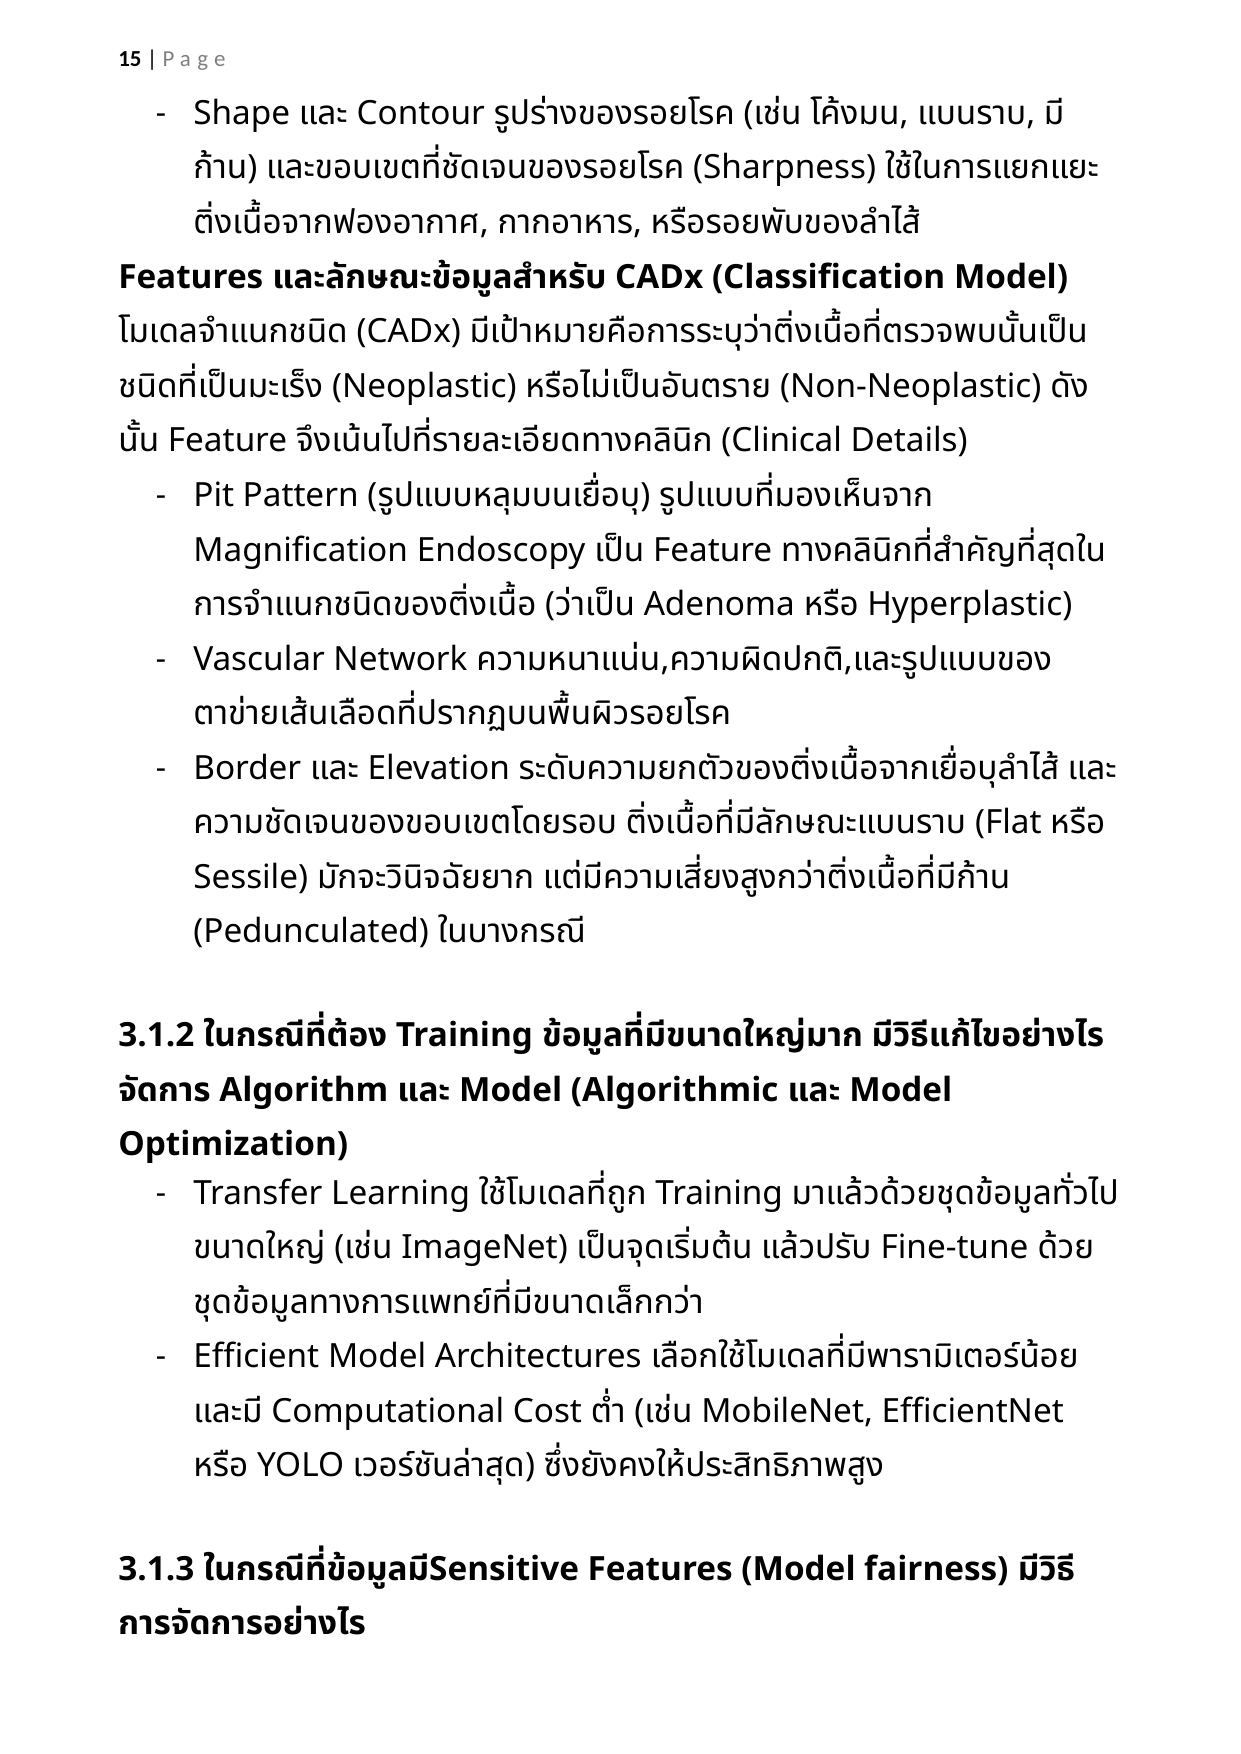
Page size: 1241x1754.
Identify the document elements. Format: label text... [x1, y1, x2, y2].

list Efficient Model Architectures เลือกใช้โมเดลที่มีพารามิเตอร์น้อยและมี Computational Cost ต่ำ (เช่น MobileNet, EfficientNet หรือ YOLO เวอร์ชันล่าสุด) ซึ่งยังคงให้ประสิทธิภาพสูง [156, 1332, 1122, 1492]
text จัดการ Algorithm และ Model (Algorithmic และ Model Optimization) [118, 1065, 1122, 1165]
list Transfer Learning ใช้โมเดลที่ถูก Training มาแล้วด้วยชุดข้อมูลทั่วไปขนาดใหญ่ (เช่น ImageNet) เป็นจุดเริ่มต้น แล้วปรับ Fine-tune ด้วยชุดข้อมูลทางการแพทย์ที่มีขนาดเล็กกว่า [156, 1168, 1122, 1328]
text โมเดลจำแนกชนิด (CADx) มีเป้าหมายคือการระบุว่าติ่งเนื้อที่ตรวจพบนั้นเป็นชนิดที่เป็นมะเร็ง (Neoplastic) หรือไม่เป็นอันตราย (Non-Neoplastic) ดังนั้น Feature จึงเน้นไปที่รายละเอียดทางคลินิก (Clinical Details) [118, 307, 1122, 467]
list Pit Pattern (รูปแบบหลุมบนเยื่อบุ) รูปแบบที่มองเห็นจาก Magnification Endoscopy เป็น Feature ทางคลินิกที่สำคัญที่สุดในการจำแนกชนิดของติ่งเนื้อ (ว่าเป็น Adenoma หรือ Hyperplastic) [156, 471, 1122, 631]
list Vascular Network ความหนาแน่น,ความผิดปกติ,และรูปแบบของตาข่ายเส้นเลือดที่ปรากฏบนพื้นผิวรอยโรค [156, 634, 1122, 739]
list Shape และ Contour รูปร่างของรอยโรค (เช่น โค้งมน, แบนราบ, มีก้าน) และขอบเขตที่ชัดเจนของรอยโรค (Sharpness) ใช้ในการแยกแยะติ่งเนื้อจากฟองอากาศ, กากอาหาร, หรือรอยพับของลำไส้ [156, 89, 1122, 248]
text Features และลักษณะข้อมูลสำหรับ CADx (Classification Model) [118, 252, 1122, 303]
text 3.1.2 ในกรณีที่ต้อง Training ข้อมูลที่มีขนาดใหญ่มาก มีวิธีแก้ไขอย่างไร [118, 1011, 1122, 1061]
text 3.1.3 ในกรณีที่ข้อมูลมีSensitive Features (Model fairness) มีวิธีการจัดการอย่างไร [118, 1545, 1122, 1650]
list Border และ Elevation ระดับความยกตัวของติ่งเนื้อจากเยื่อบุลำไส้ และความชัดเจนของขอบเขตโดยรอบ ติ่งเนื้อที่มีลักษณะแบนราบ (Flat หรือ Sessile) มักจะวินิจฉัยยาก แต่มีความเสี่ยงสูงกว่าติ่งเนื้อที่มีก้าน (Pedunculated) ในบางกรณี [156, 743, 1122, 958]
